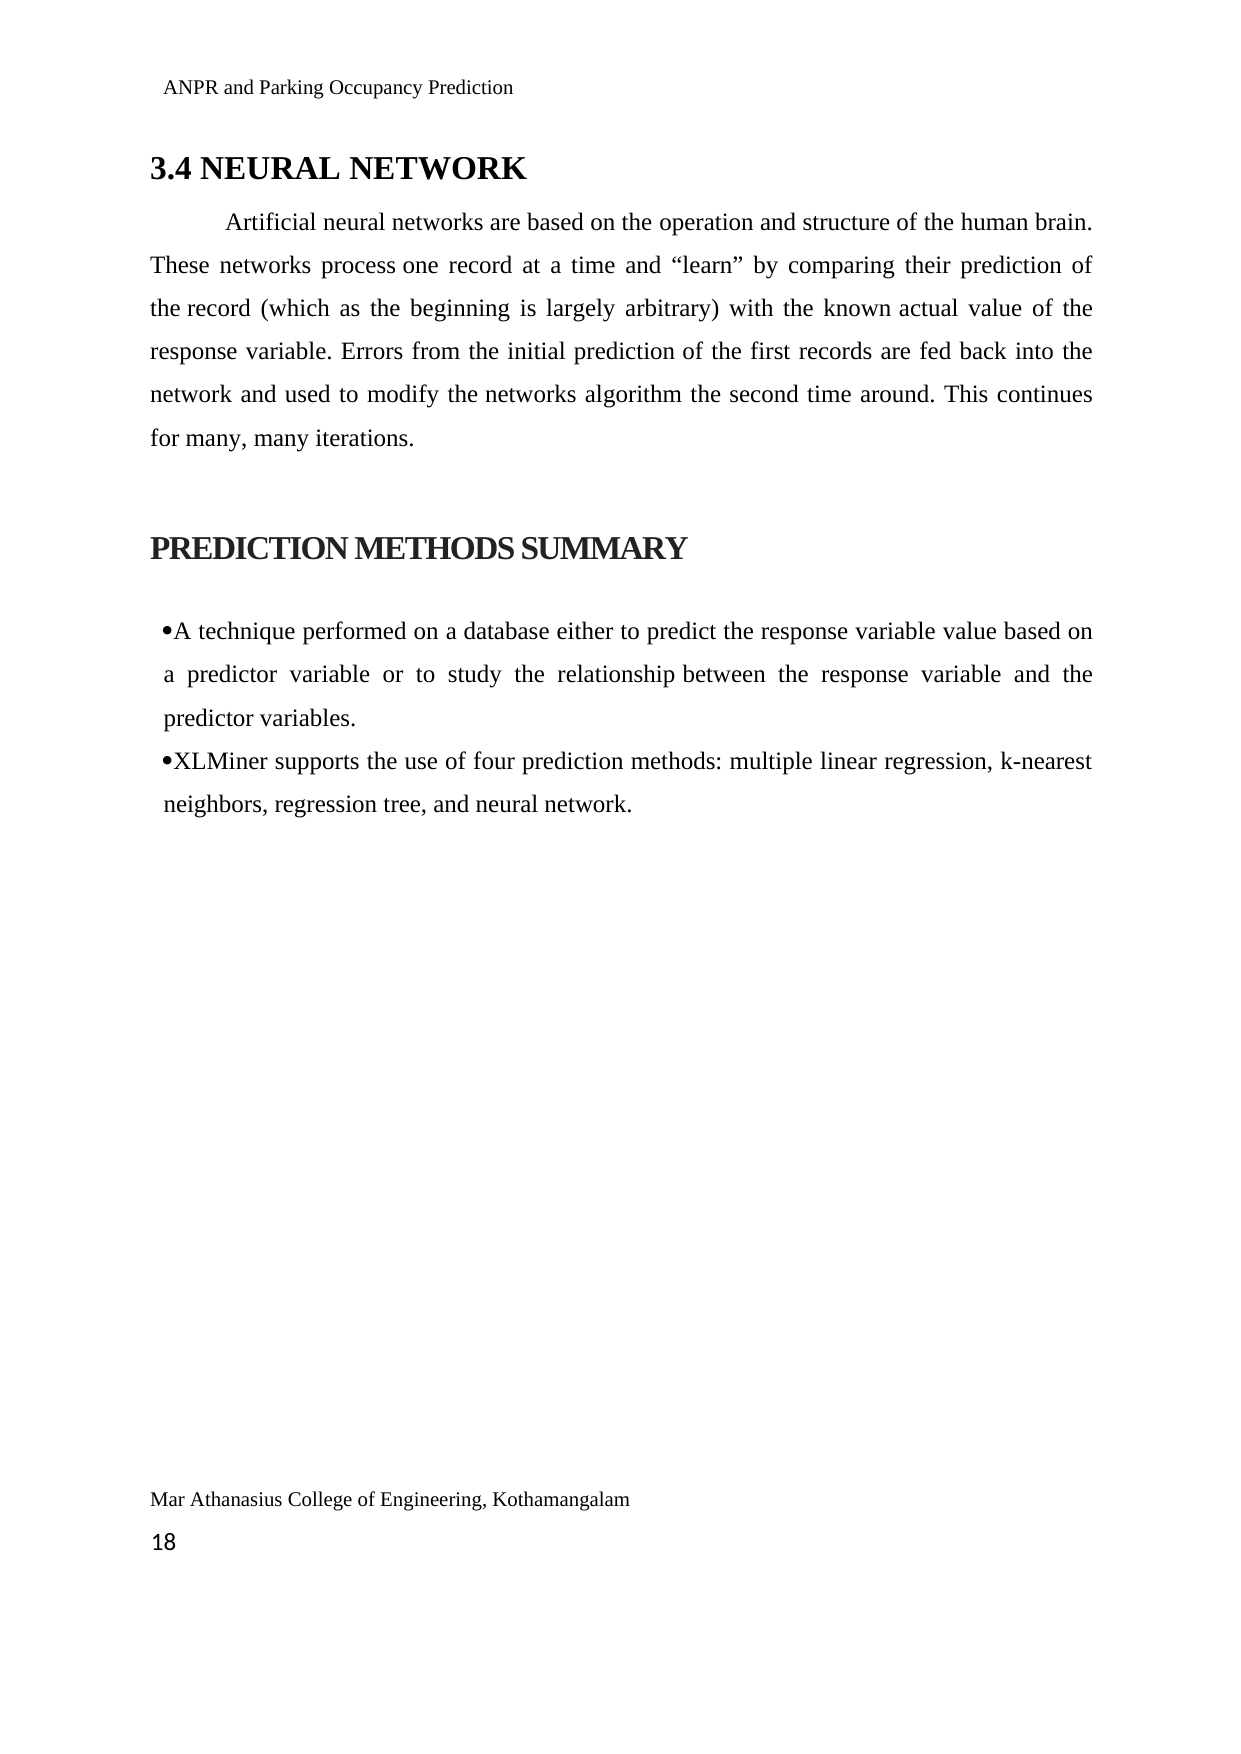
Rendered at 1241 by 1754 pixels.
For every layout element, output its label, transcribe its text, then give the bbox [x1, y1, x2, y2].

text 3.4 NEURAL NETWORK [150, 148, 1093, 187]
list XLMiner supports the use of four prediction methods: multiple linear regression, k-nearest neighbors, regression tree, and neural network. [163, 746, 1093, 818]
list A technique performed on a database either to predict the response variable value based on a predictor variable or to study the relationship between the response variable and the predictor variables. [163, 616, 1093, 731]
text Artificial neural networks are based on the operation and structure of the human brain. These networks process one record at a time and “learn” by comparing their prediction of the record (which as the beginning is largely arbitrary) with the known actual value of the response variable. Errors from the initial prediction of the first records are fed back into the network and used to modify the networks algorithm the second time around. This continues for many, many iterations. [150, 207, 1093, 451]
subtitle PREDICTION METHODS SUMMARY [150, 528, 1093, 566]
